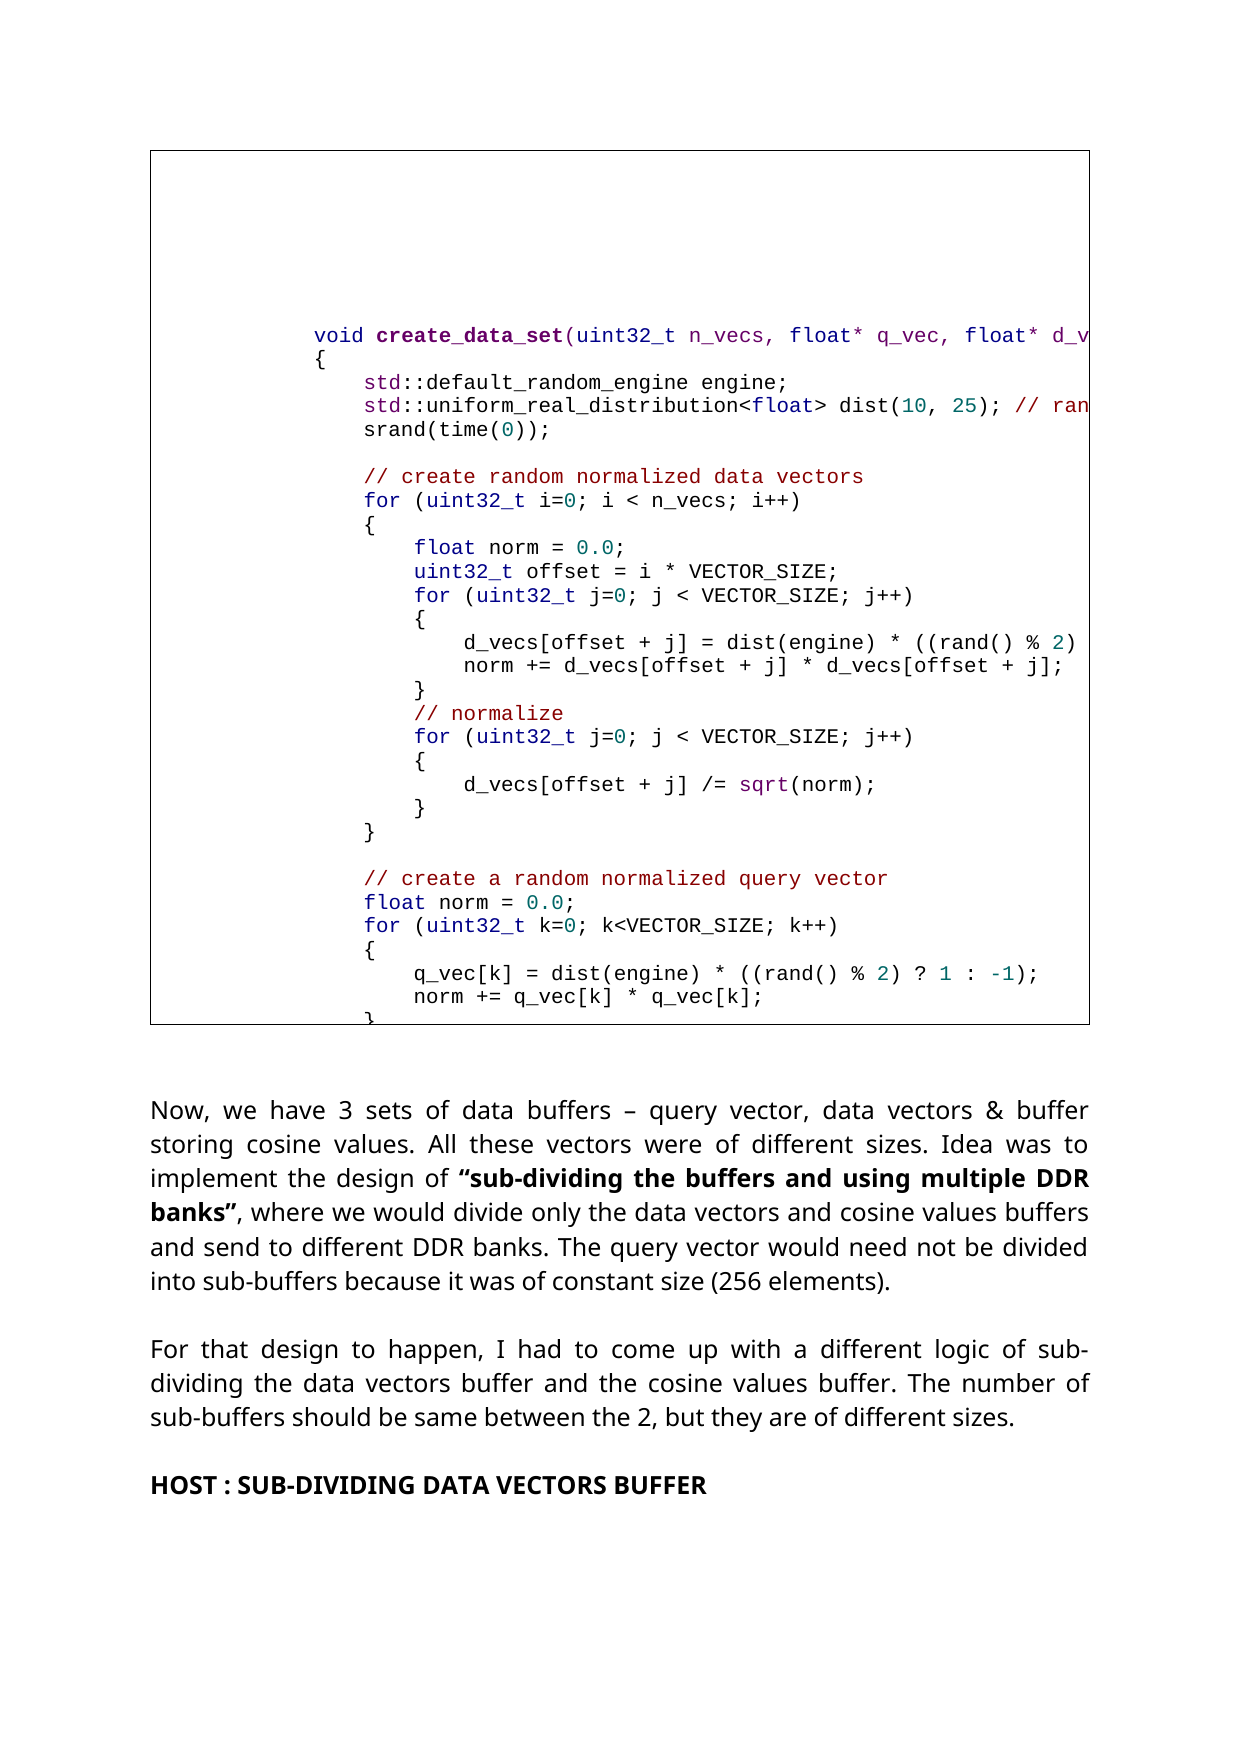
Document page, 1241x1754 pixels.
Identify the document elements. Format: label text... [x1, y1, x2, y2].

table_header [151, 151, 1089, 1024]
text HOST : SUB-DIVIDING DATA VECTORS BUFFER [150, 1468, 1090, 1502]
text Now, we have 3 sets of data buffers – query vector, data vectors & buffer storing cosine values. All these vectors were of different sizes. Idea was to implement the design of “sub-dividing the buffers and using multiple DDR banks”, where we would divide only the data vectors and cosine values buffers and send to different DDR banks. The query vector would need not be divided into sub-buffers because it was of constant size (256 elements). [150, 1093, 1090, 1297]
text For that design to happen, I had to come up with a different logic of sub-dividing the data vectors buffer and the cosine values buffer. The number of sub-buffers should be same between the 2, but they are of different sizes. [150, 1331, 1090, 1433]
